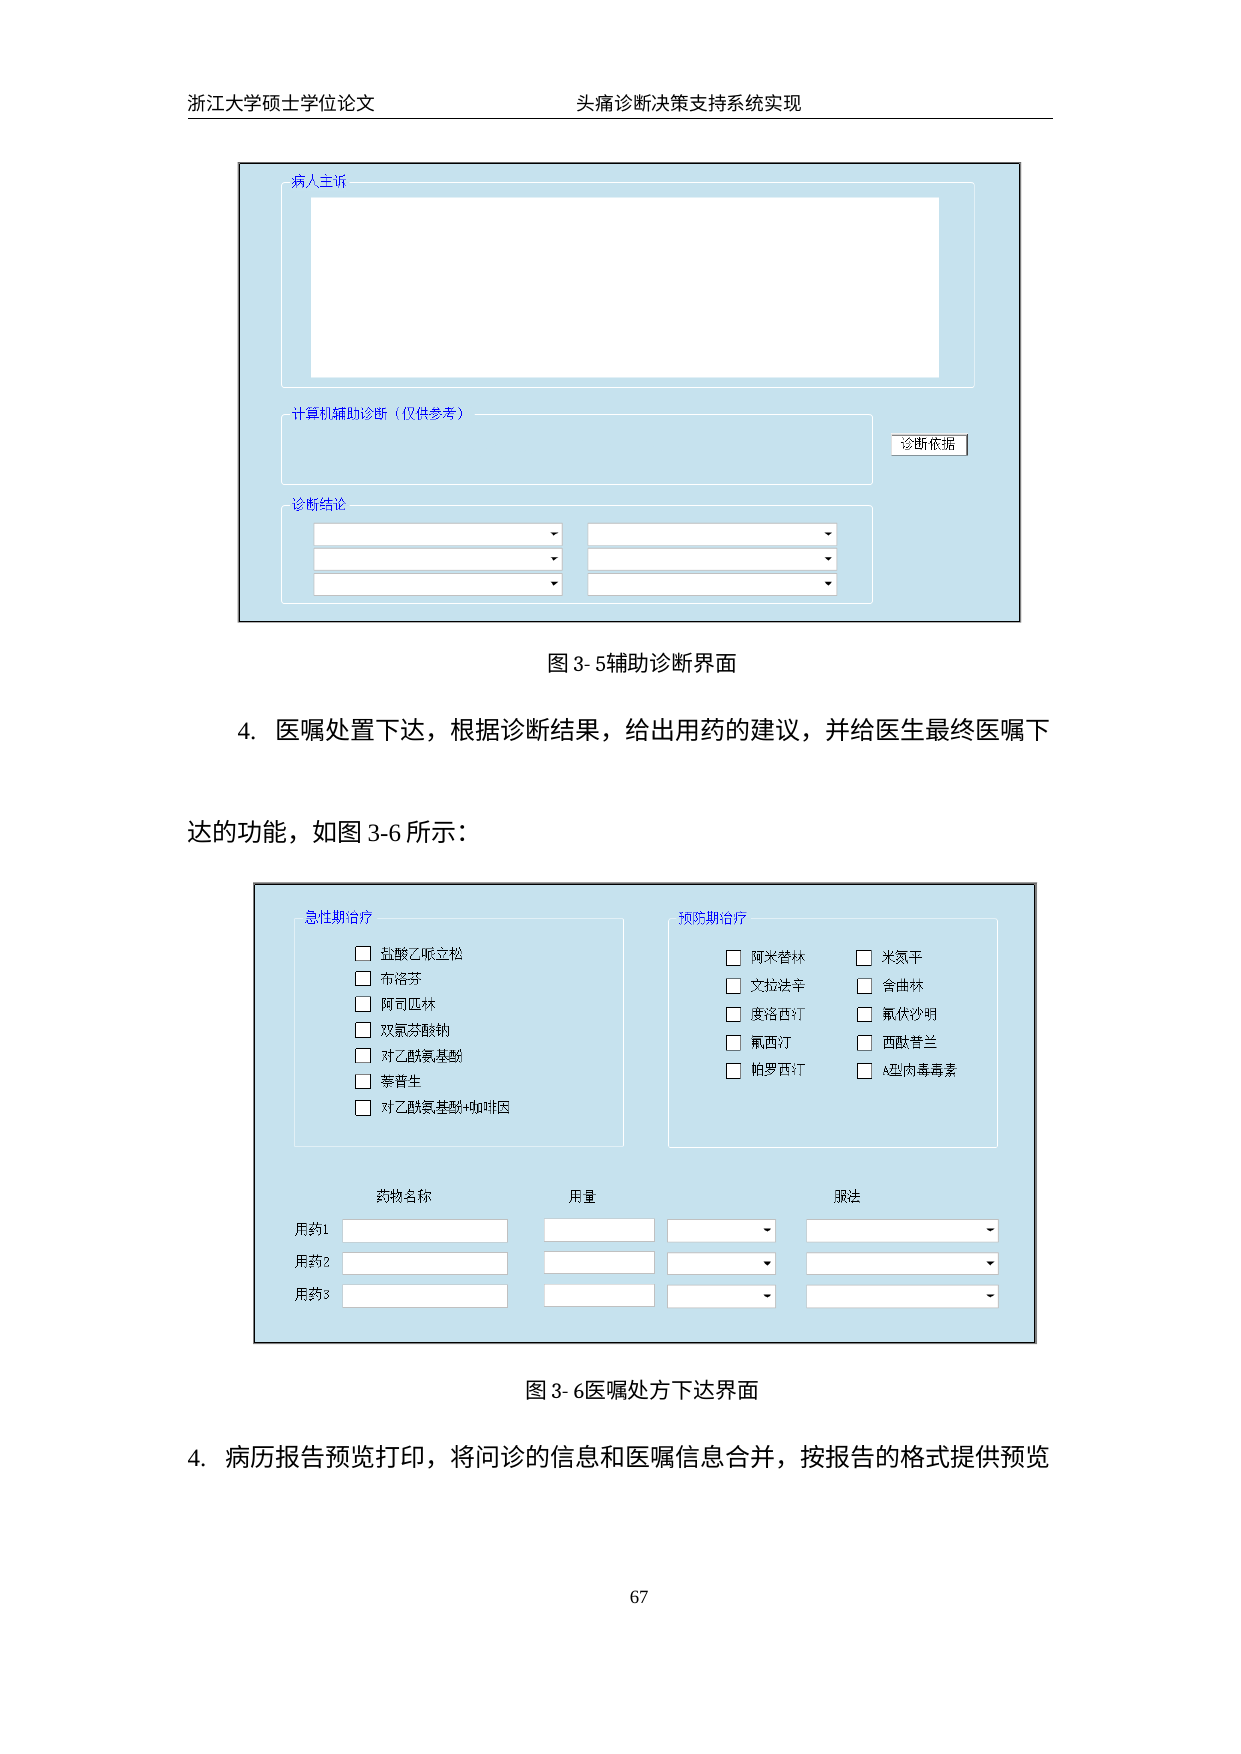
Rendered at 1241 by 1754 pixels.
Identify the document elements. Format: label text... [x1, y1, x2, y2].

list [187, 1422, 1053, 1490]
picture [253, 882, 1038, 1345]
text 图3- 6医嘱处方下达界面 [187, 1372, 1053, 1406]
text 图3- 5辅助诊断界面 [187, 645, 1053, 679]
picture [237, 162, 1022, 623]
text 4. 医嘱处置下达，根据诊断结果，给出用药的建议，并给医生最终医嘱下达的功能，如图3-6所示： [187, 694, 1053, 864]
